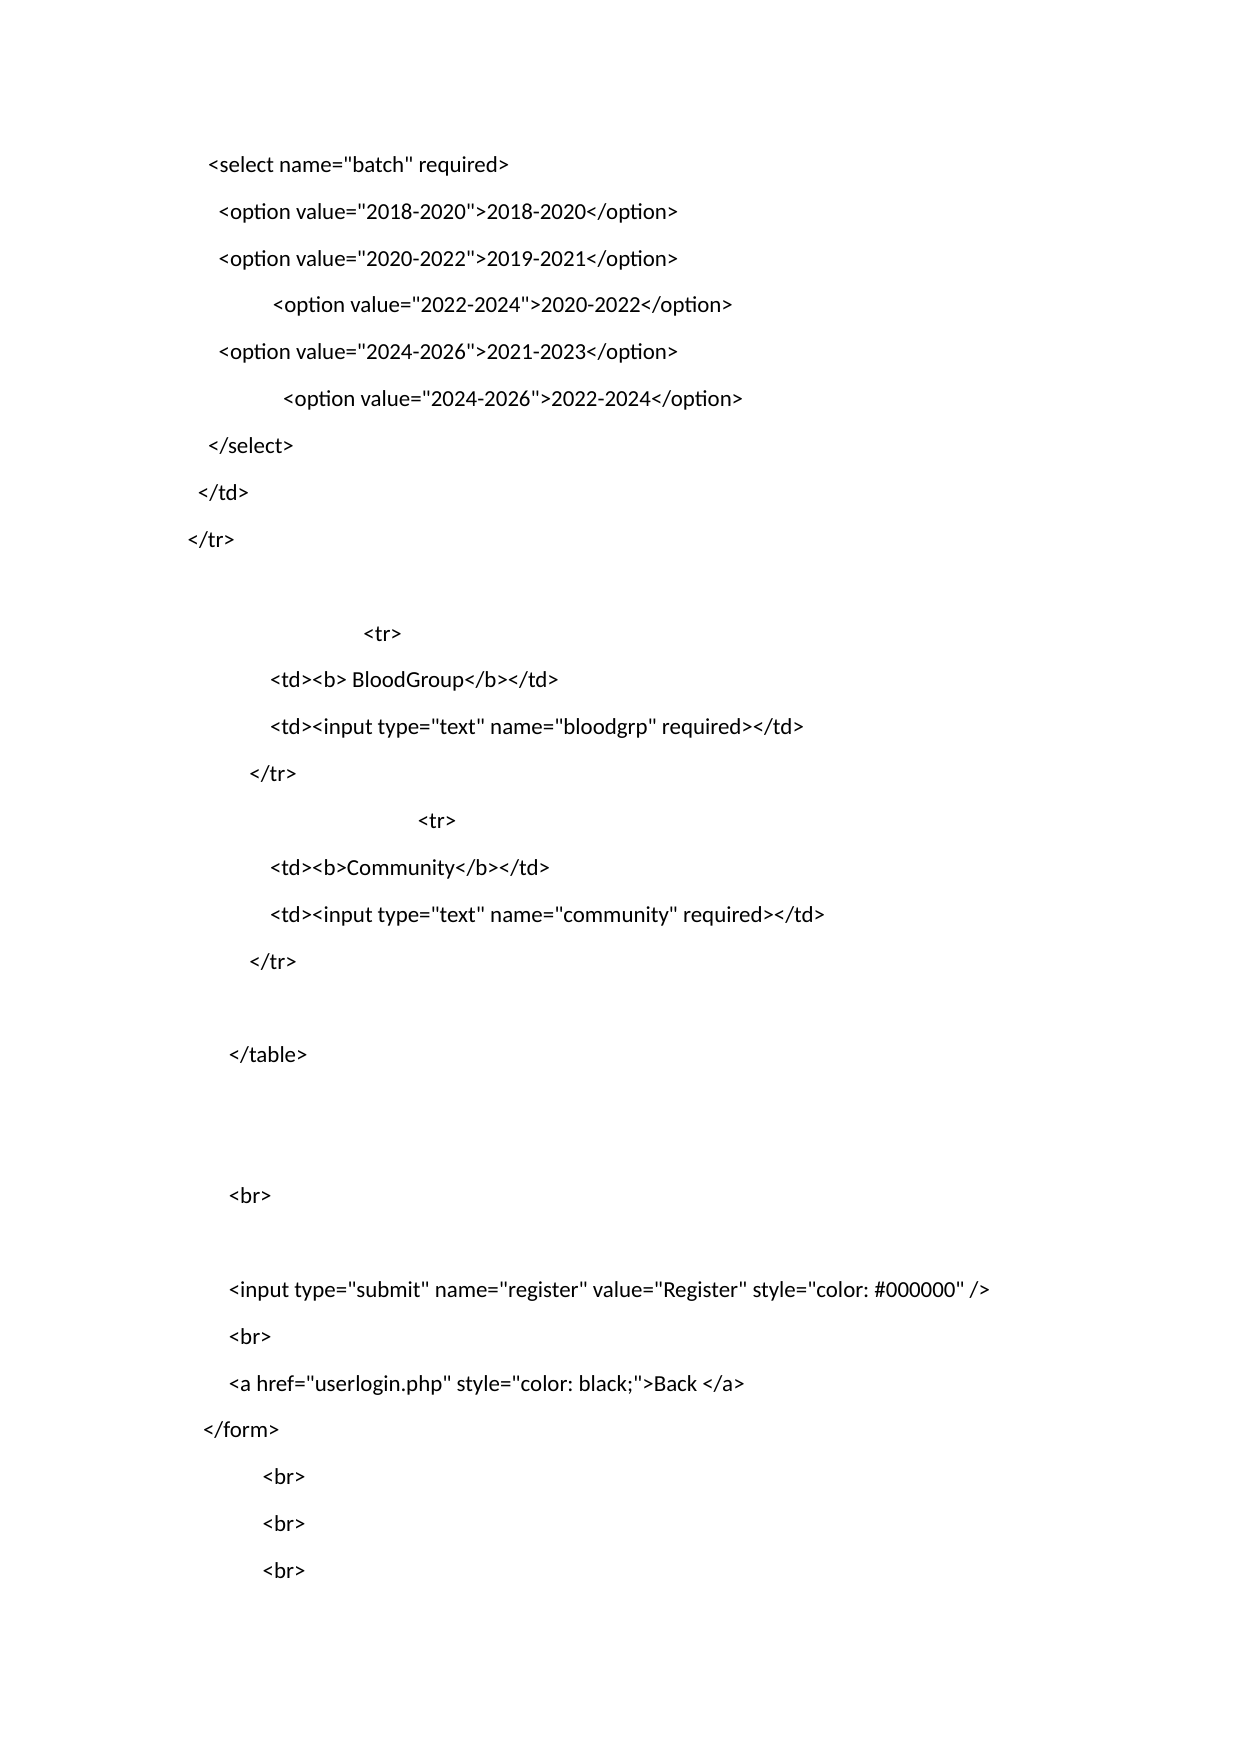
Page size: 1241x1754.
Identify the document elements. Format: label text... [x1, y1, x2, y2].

text <option value="2018-2020">2018-2020</option> [187, 197, 1053, 225]
text </tr> [187, 759, 1053, 787]
text <tr> [187, 619, 1053, 647]
text <option value="2020-2022">2019-2021</option> [187, 244, 1053, 272]
text <option value="2022-2024">2020-2022</option> [187, 291, 1053, 319]
text <tr> [187, 806, 1053, 834]
text <td><b>Community</b></td> [187, 853, 1053, 881]
text </tr> [187, 947, 1053, 975]
text <a href="userlogin.php" style="color: black;">Back </a> [187, 1369, 1053, 1397]
text <select name="batch" required> [187, 150, 1053, 178]
text <option value="2024-2026">2021-2023</option> [187, 337, 1053, 366]
text <td><b> BloodGroup</b></td> [187, 666, 1053, 694]
text <br> [187, 1181, 1053, 1209]
text <input type="submit" name="register" value="Register" style="color: #000000" /> [187, 1275, 1053, 1303]
text </td> [187, 478, 1053, 506]
text <td><input type="text" name="bloodgrp" required></td> [187, 712, 1053, 741]
text <br> [187, 1556, 1053, 1584]
text <br> [187, 1509, 1053, 1537]
text <br> [187, 1322, 1053, 1350]
text <br> [187, 1462, 1053, 1491]
text </table> [187, 1041, 1053, 1069]
text </tr> [187, 525, 1053, 553]
text </select> [187, 431, 1053, 459]
text <option value="2024-2026">2022-2024</option> [187, 384, 1053, 412]
text <td><input type="text" name="community" required></td> [187, 900, 1053, 928]
text </form> [187, 1416, 1053, 1444]
